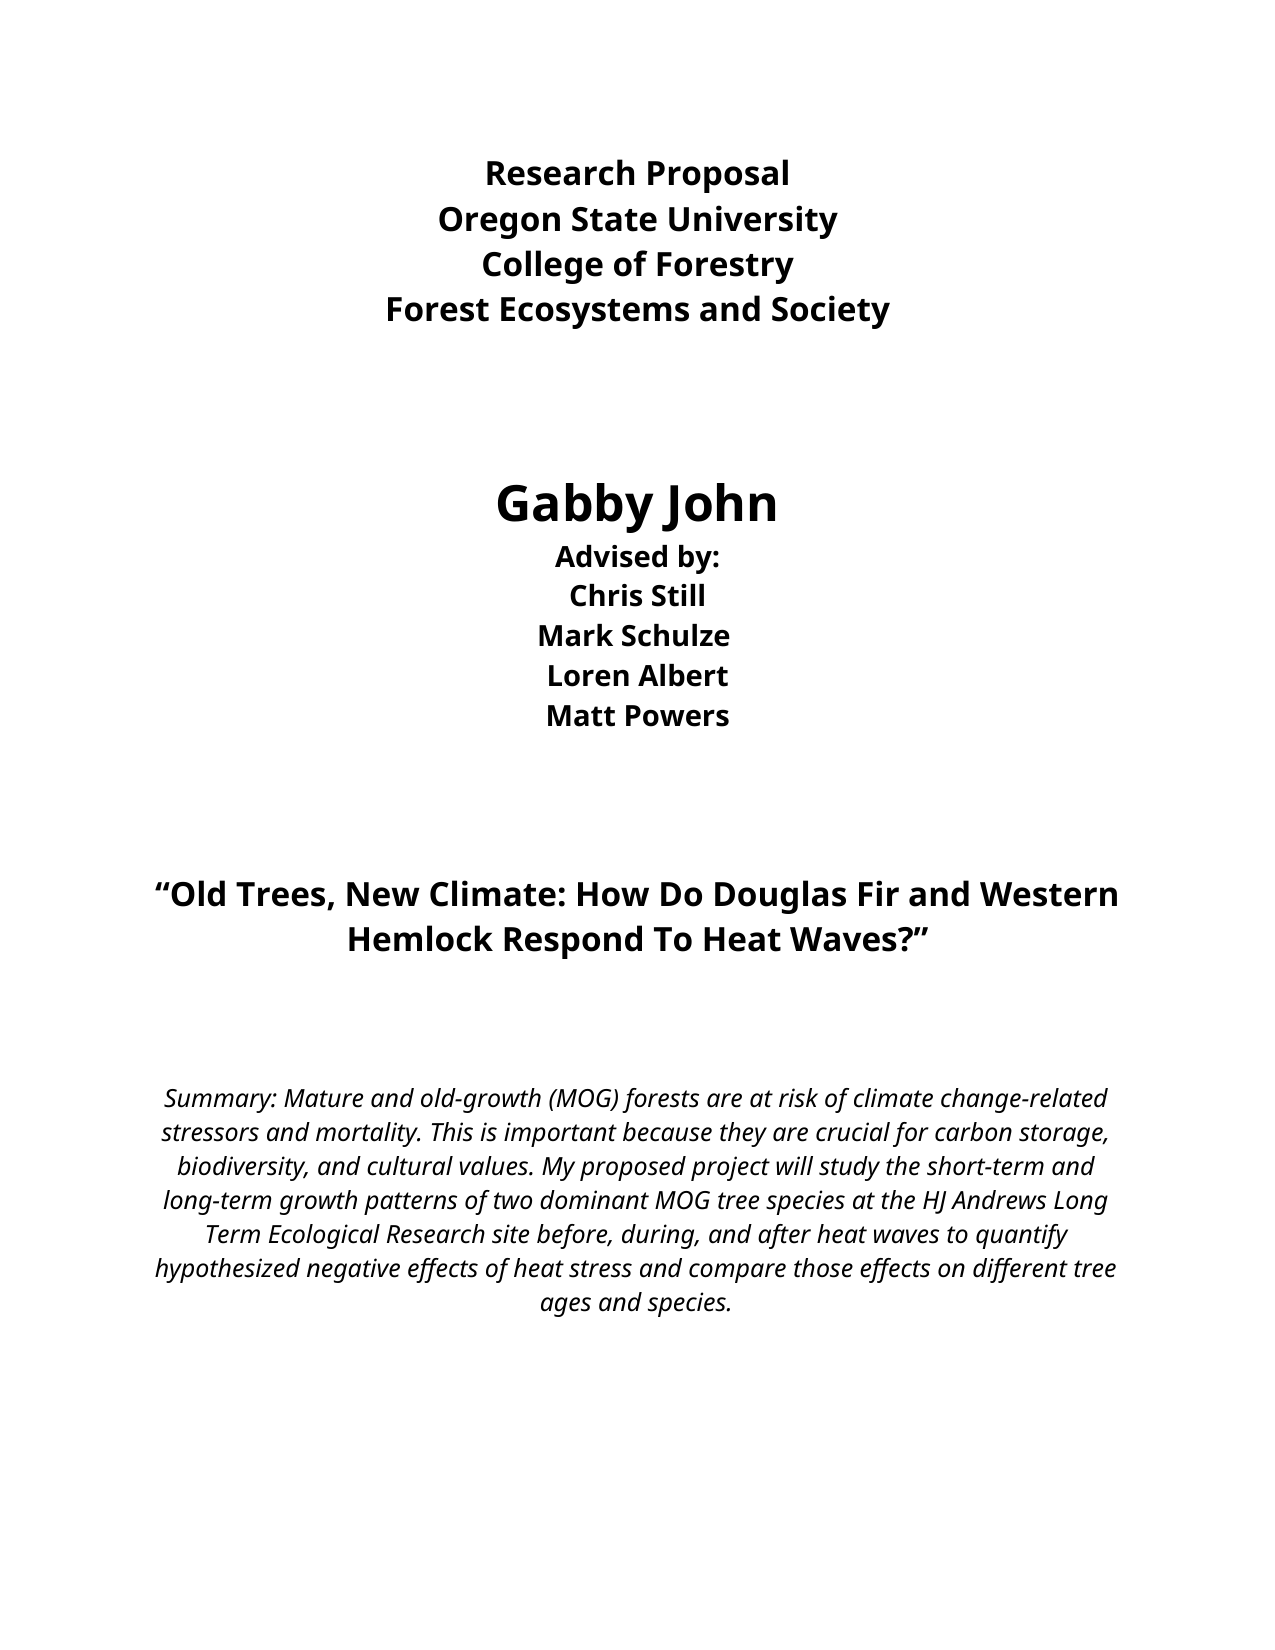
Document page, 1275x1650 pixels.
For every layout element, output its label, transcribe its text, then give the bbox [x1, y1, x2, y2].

text Research Proposal Oregon State University College of Forestry Forest Ecosystems and Society [150, 150, 1125, 332]
text Summary: Mature and old-growth (MOG) forests are at risk of climate change-related stressors and mortality. This is important because they are crucial for carbon storage, biodiversity, and cultural values. My proposed project will study the short-term and long-term growth patterns of two dominant MOG tree species at the HJ Andrews Long Term Ecological Research site before, during, and after heat waves to quantify hypothesized negative effects of heat stress and compare those effects on different tree ages and species. [150, 1080, 1125, 1319]
text “Old Trees, New Climate: How Do Douglas Fir and Western Hemlock Respond To Heat Waves?” [150, 825, 1125, 989]
text Gabby John [150, 468, 1125, 536]
text Advised by: Chris Still Mark Schulze Loren Albert Matt Powers [150, 536, 1125, 734]
